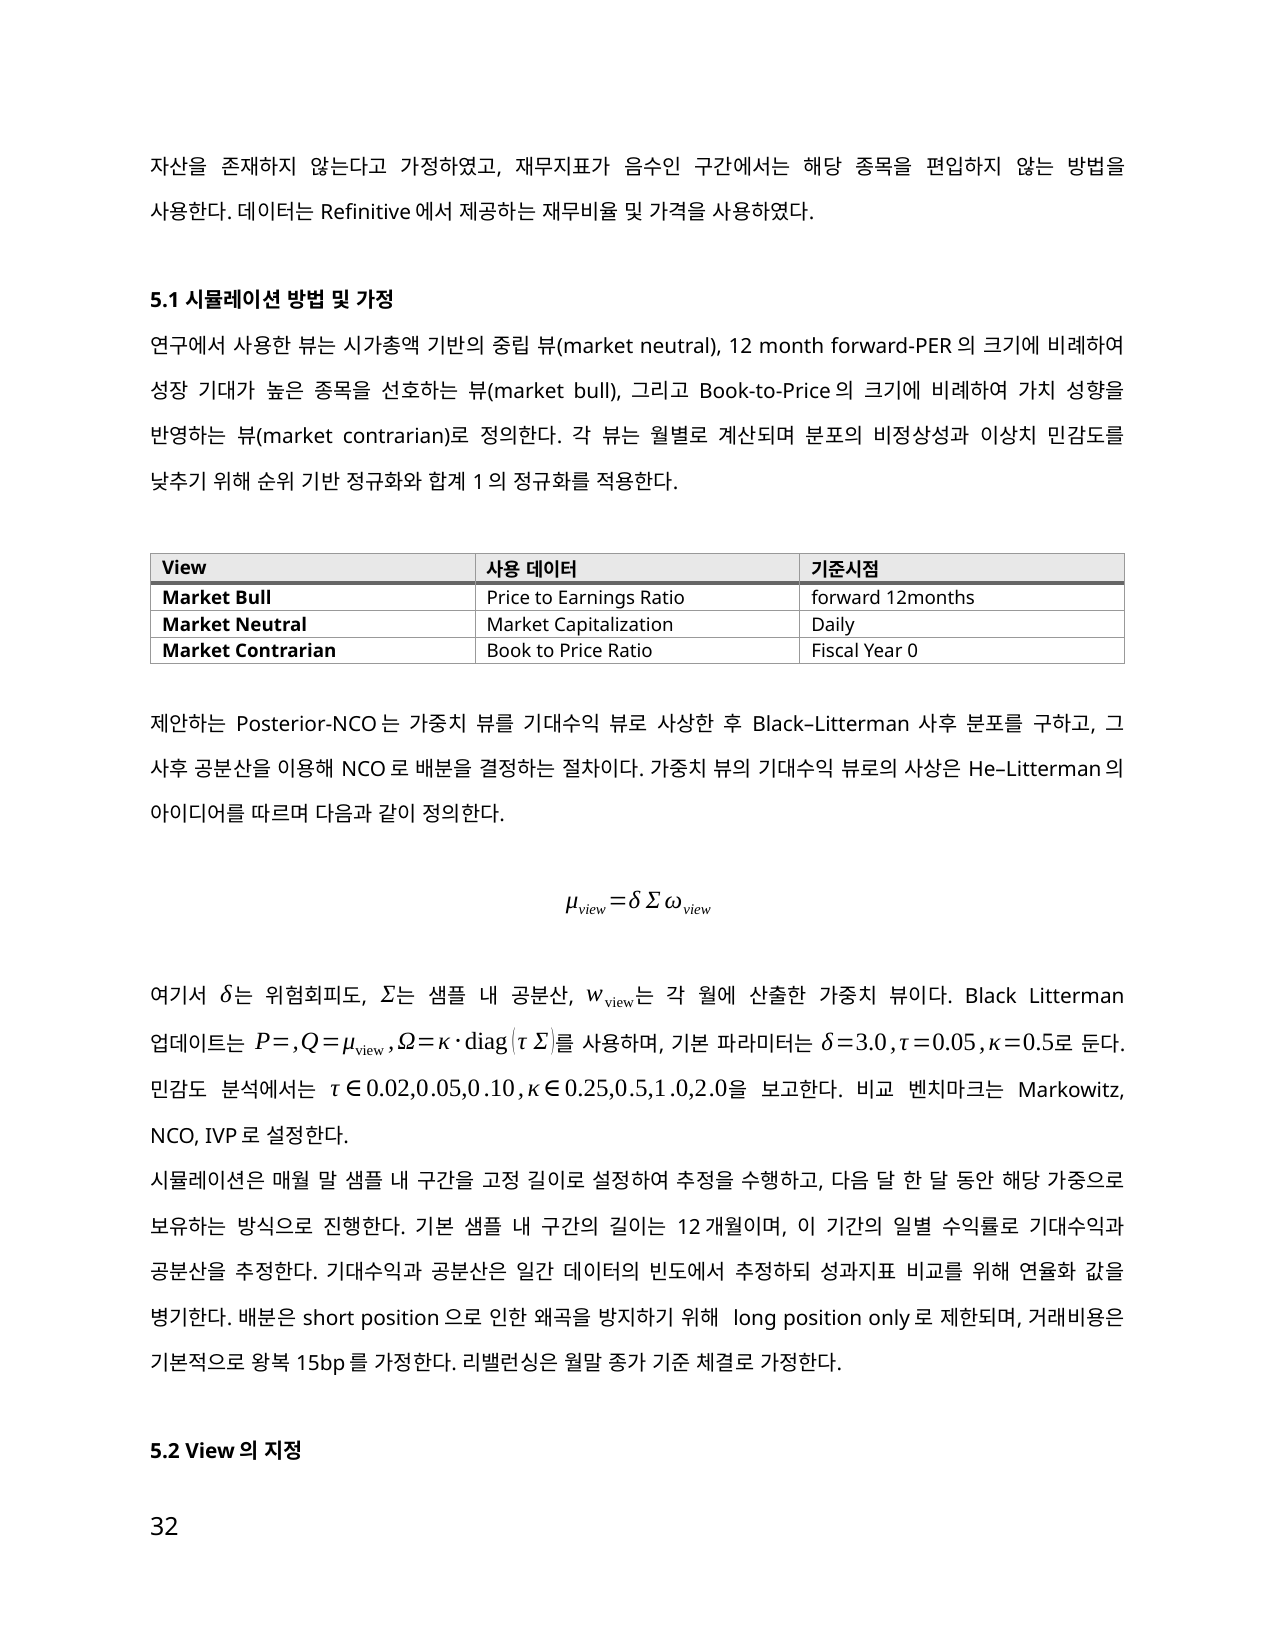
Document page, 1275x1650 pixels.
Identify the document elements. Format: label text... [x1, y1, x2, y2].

text 시뮬레이션은 매월 말 샘플 내 구간을 고정 길이로 설정하여 추정을 수행하고, 다음 달 한 달 동안 해당 가중으로 보유하는 방식으로 진행한다. 기본 샘플 내 구간의 길이는 12개월이며, 이 기간의 일별 수익률로 기대수익과 공분산을 추정한다. 기대수익과 공분산은 일간 데이터의 빈도에서 추정하되 성과지표 비교를 위해 연율화 값을 병기한다. 배분은 short position으로 인한 왜곡을 방지하기 위해 long position only로 제한되며, 거래비용은 기본적으로 왕복 15bp를 가정한다. 리밸런싱은 월말 종가 기준 체결로 가정한다. [150, 1164, 1125, 1376]
text 5.1 시뮬레이션 방법 및 가정 [150, 283, 1125, 314]
table_cell Fiscal Year 0 [800, 638, 1124, 663]
table_header 기준시점 [800, 554, 1124, 581]
table_cell Daily [800, 611, 1124, 637]
text 5.2 View의 지정 [150, 1434, 1125, 1464]
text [150, 150, 1125, 226]
table_cell Market Bull [151, 585, 475, 610]
table_cell Market Neutral [151, 611, 475, 637]
table_cell Price to Earnings Ratio [476, 585, 799, 610]
text ​여기서 는 위험회피도, 는 샘플 내 공분산, 는 각 월에 산출한 가중치 뷰이다. Black Litterman 업데이트는 를 사용하며, 기본 파라미터는 로 둔다. 민감도 분석에서는 을 보고한다. 비교 벤치마크는 Markowitz, NCO, IVP로 설정한다. [150, 979, 1125, 1149]
text 연구에서 사용한 뷰는 시가총액 기반의 중립 뷰(market neutral), 12 month forward-PER의 크기에 비례하여 성장 기대가 높은 종목을 선호하는 뷰(market bull), 그리고 Book-to-Price의 크기에 비례하여 가치 성향을 반영하는 뷰(market contrarian)로 정의한다. 각 뷰는 월별로 계산되며 분포의 비정상성과 이상치 민감도를 낮추기 위해 순위 기반 정규화와 합계 1의 정규화를 적용한다. [150, 329, 1125, 495]
table_header View [151, 554, 475, 581]
table_cell forward 12months [800, 585, 1124, 610]
text 제안하는 Posterior-NCO는 가중치 뷰를 기대수익 뷰로 사상한 후 Black–Litterman 사후 분포를 구하고, 그 사후 공분산을 이용해 NCO로 배분을 결정하는 절차이다. 가중치 뷰의 기대수익 뷰로의 사상은 He–Litterman의 아이디어를 따르며 다음과 같이 정의한다. [150, 707, 1125, 828]
table_header 사용 데이터 [476, 554, 799, 581]
table_cell Book to Price Ratio [476, 638, 799, 663]
table_cell Market Capitalization [476, 611, 799, 637]
table_cell Market Contrarian [151, 638, 475, 663]
